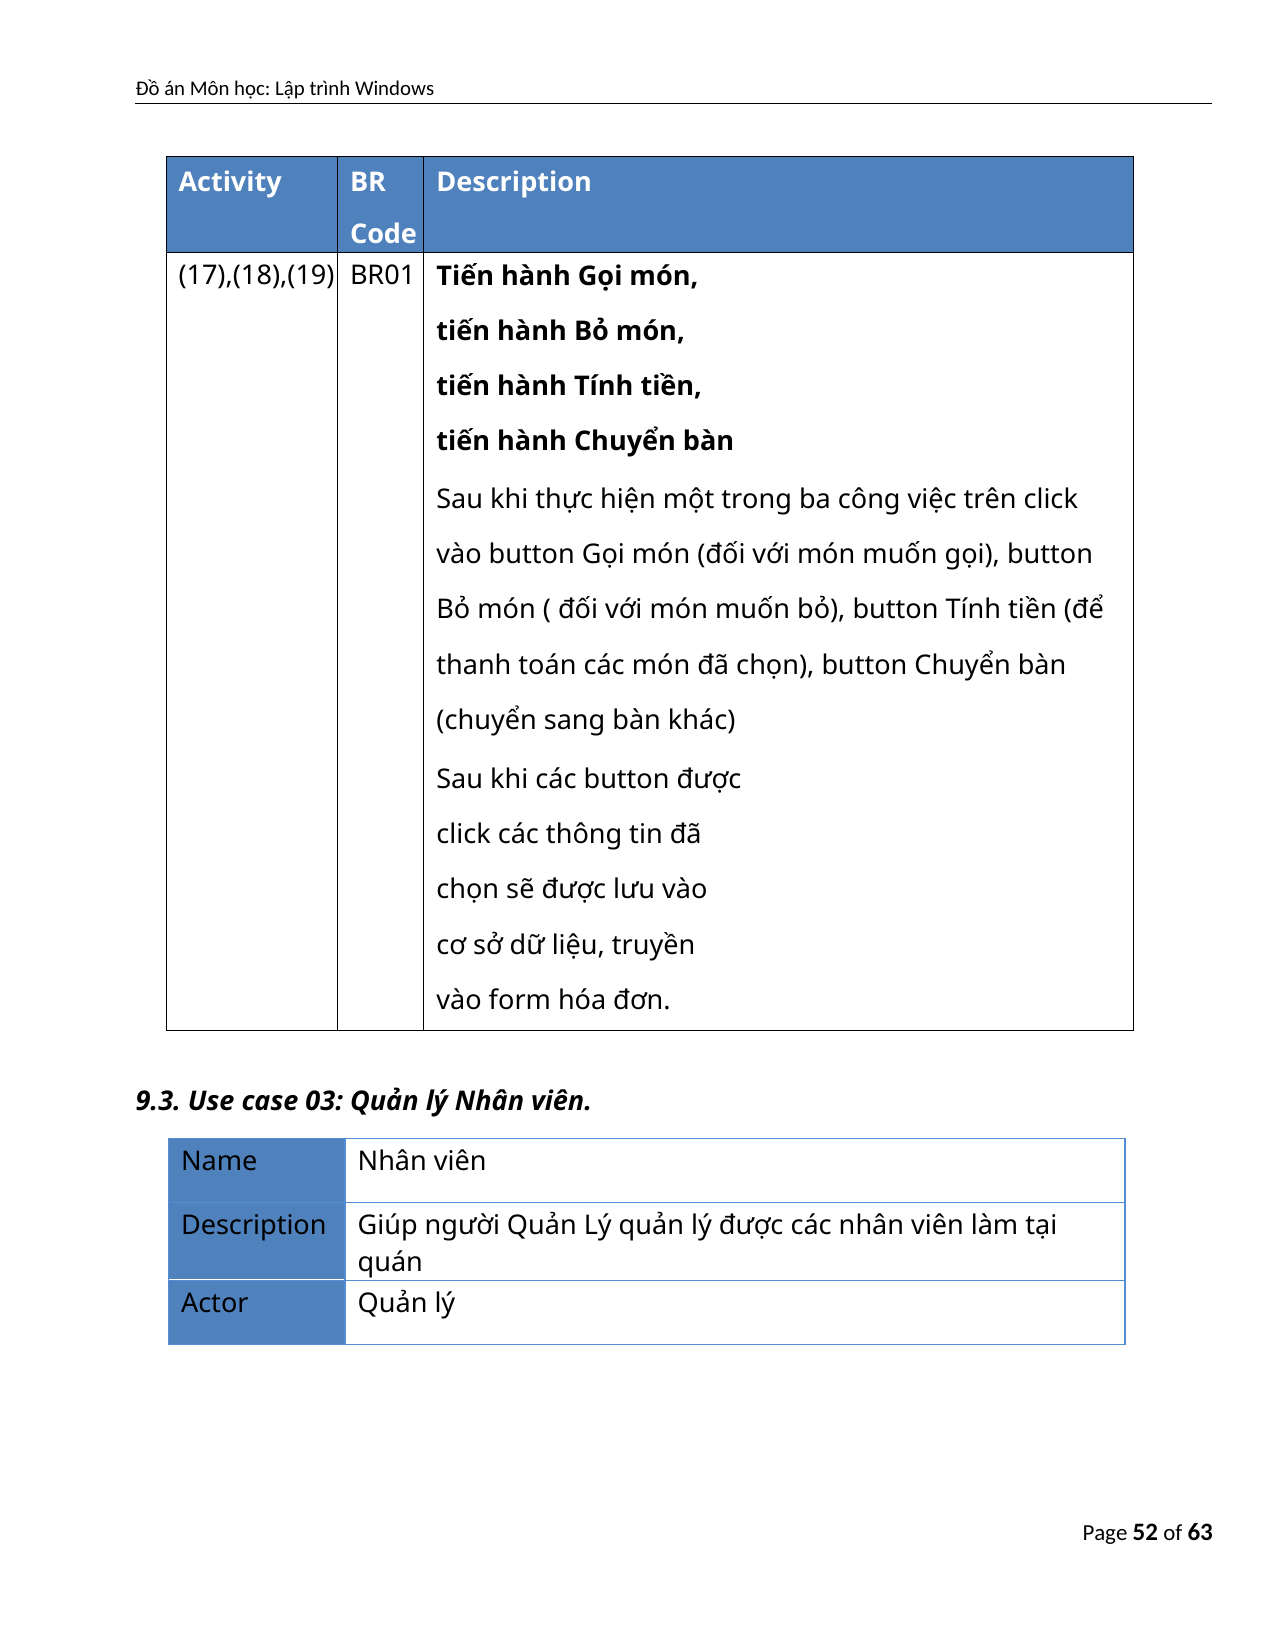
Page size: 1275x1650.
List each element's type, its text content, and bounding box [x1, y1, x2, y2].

table_cell Quản lý [346, 1281, 1124, 1344]
table_cell Tiến hành Gọi món, tiến hành Bỏ món, tiến hành Tính tiền, tiến hành Chuyển bàn Sau khi thực hiện một trong ba công việc trên click vào button Gọi món (đối với món muốn gọi), button Bỏ món ( đối với món muốn bỏ), button Tính tiền (để thanh toán các món đã chọn), button Chuyển bàn (chuyển sang bàn khác) Sau khi các button được click các thông tin đã chọn sẽ được lưu vào cơ sở dữ liệu, truyền vào form hóa đơn. [424, 253, 1133, 1030]
table_cell Giúp người Quản Lý quản lý được các nhân viên làm tại quán [346, 1203, 1124, 1279]
table_header Name [169, 1139, 344, 1202]
text 9.3. Use case 03: Quản lý Nhân viên. [135, 1082, 1212, 1119]
table_cell (17),(18),(19) [167, 253, 337, 1030]
table_cell BR01 [338, 253, 423, 1030]
table_header Nhân viên [346, 1139, 1124, 1202]
table_header Activity [167, 157, 337, 252]
table_cell Actor [169, 1281, 344, 1344]
table_cell Description [169, 1203, 344, 1279]
table_header Description [424, 157, 1133, 252]
table_header BR Code [338, 157, 423, 252]
